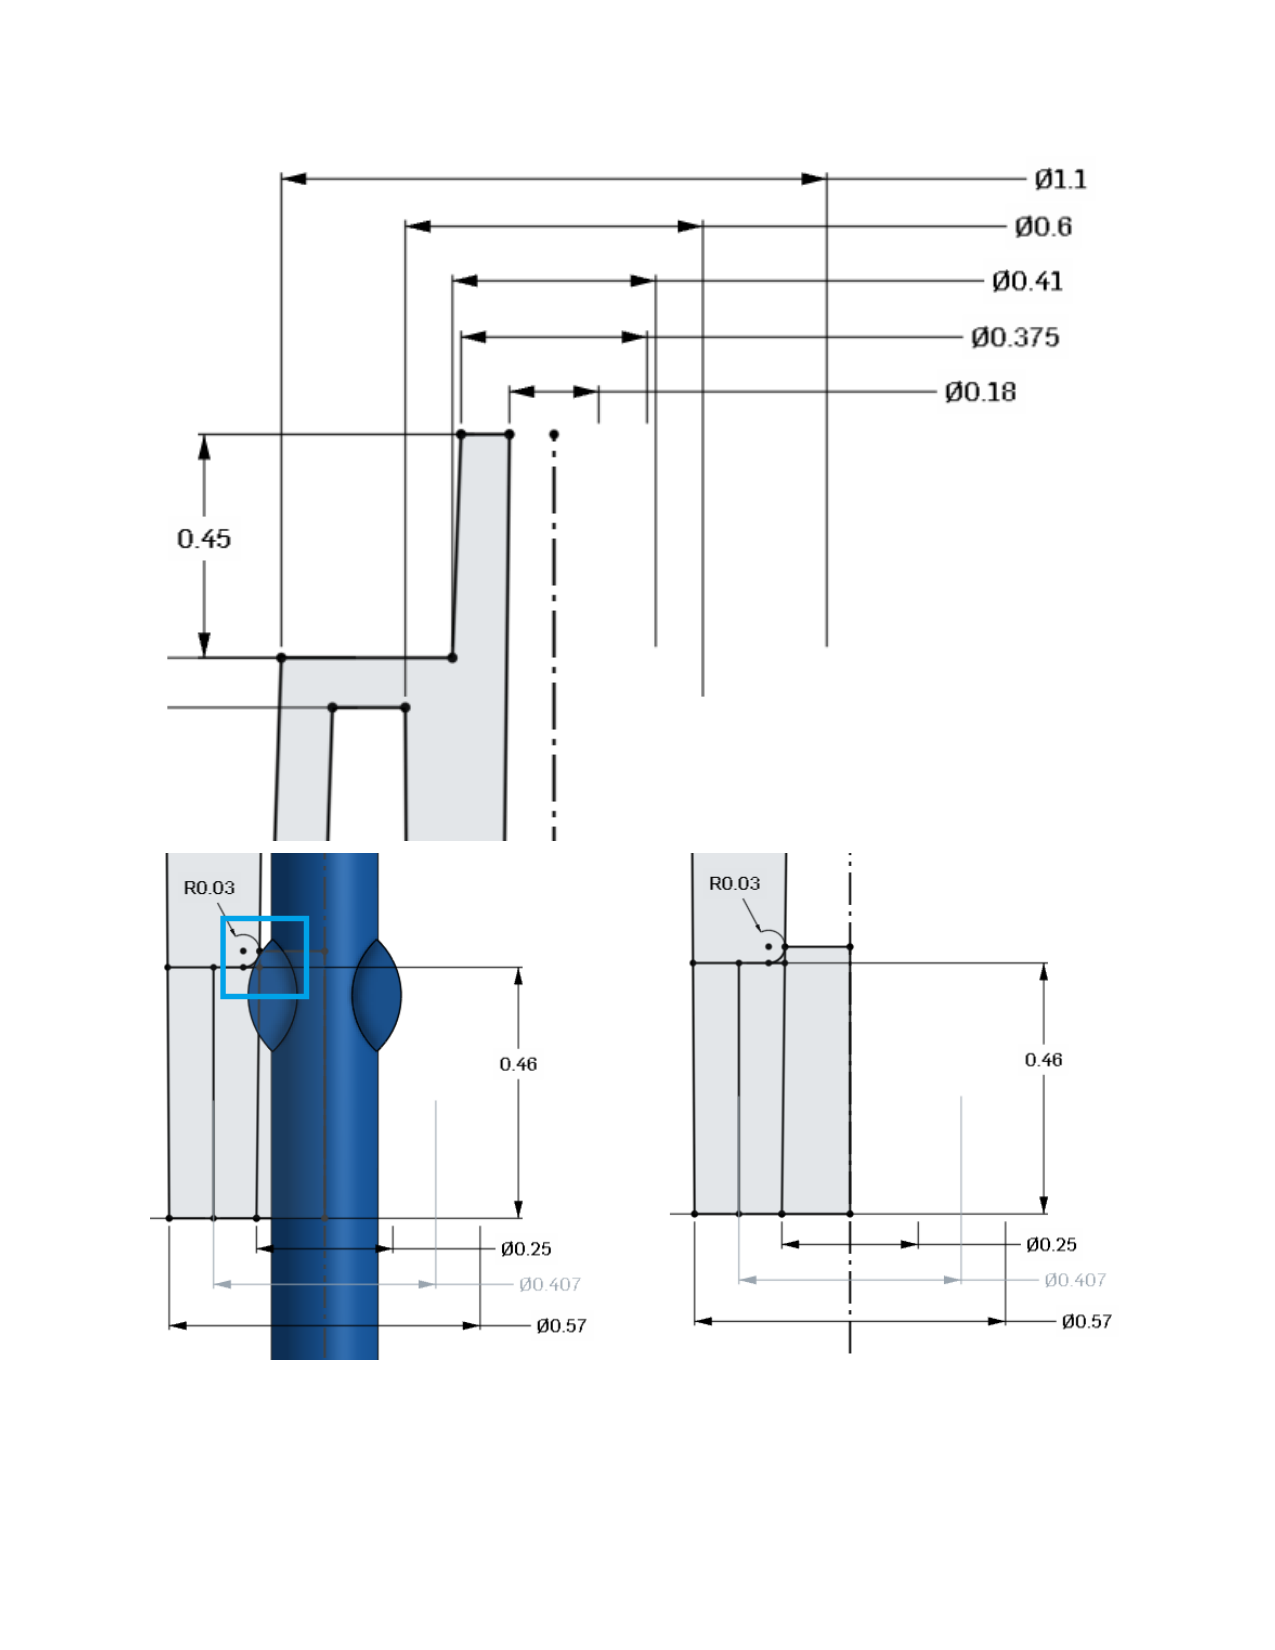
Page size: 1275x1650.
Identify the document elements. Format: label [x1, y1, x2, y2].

picture [167, 150, 1108, 841]
picture [150, 853, 1125, 1360]
